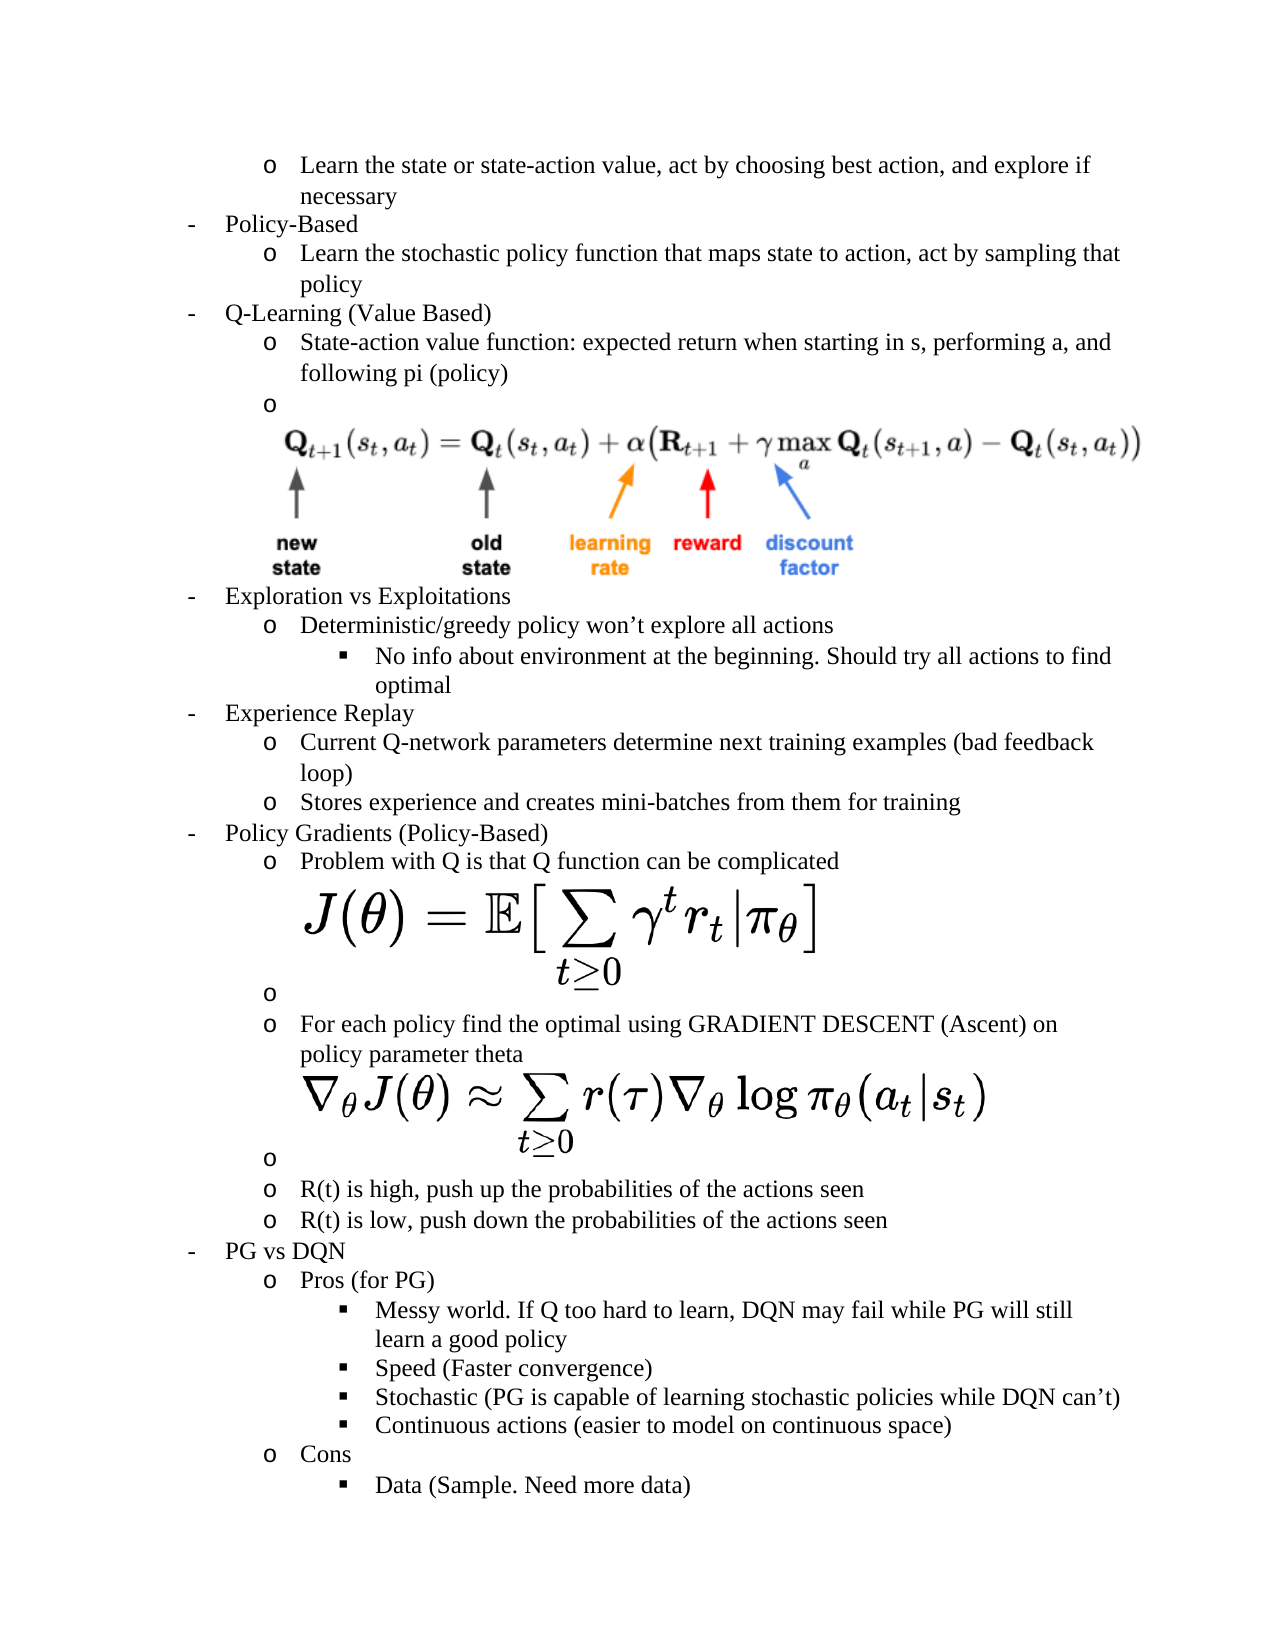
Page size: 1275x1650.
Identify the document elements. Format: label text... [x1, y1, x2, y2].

list State-action value function: expected return when starting in s, performing a, and following pi (policy) [262, 327, 1125, 388]
list Data (Sample. Need more data) [337, 1470, 1125, 1499]
list Pros (for PG) [262, 1265, 1125, 1296]
list Policy Gradients (Policy-Based) [187, 818, 1125, 846]
list Messy world. If Q too hard to learn, DQN may fail while PG will still learn a good policy [337, 1296, 1125, 1353]
list PG vs DQN [187, 1236, 1125, 1265]
list Problem with Q is that Q function can be complicated [262, 846, 1125, 877]
list Continuous actions (easier to model on continuous space) [337, 1411, 1125, 1439]
picture [300, 877, 827, 1002]
list Learn the state or state-action value, act by choosing best action, and explore if necessary [262, 150, 1125, 209]
picture [300, 1068, 989, 1167]
list Deterministic/greedy policy won’t explore all actions [262, 610, 1125, 641]
list Cons [262, 1439, 1125, 1470]
list Exploration vs Exploitations [187, 581, 1125, 610]
picture [262, 419, 1177, 582]
list Q-Learning (Value Based) [187, 298, 1125, 327]
list No info about environment at the beginning. Should try all actions to find optimal [337, 641, 1125, 698]
list Speed (Faster convergence) [337, 1353, 1125, 1382]
list Current Q-network parameters determine next training examples (bad feedback loop) [262, 727, 1125, 787]
list Learn the stochastic policy function that maps state to action, act by sampling that policy [262, 238, 1125, 298]
list R(t) is low, push down the probabilities of the actions seen [262, 1205, 1125, 1236]
list R(t) is high, push up the probabilities of the actions seen [262, 1174, 1125, 1205]
list For each policy find the optimal using GRADIENT DESCENT (Ascent) on policy parameter theta [262, 1009, 1125, 1068]
list Policy-Based [187, 209, 1125, 238]
list Stochastic (PG is capable of learning stochastic policies while DQN can’t) [337, 1382, 1125, 1411]
list Stores experience and creates mini-batches from them for training [262, 787, 1125, 818]
list Experience Replay [187, 698, 1125, 727]
